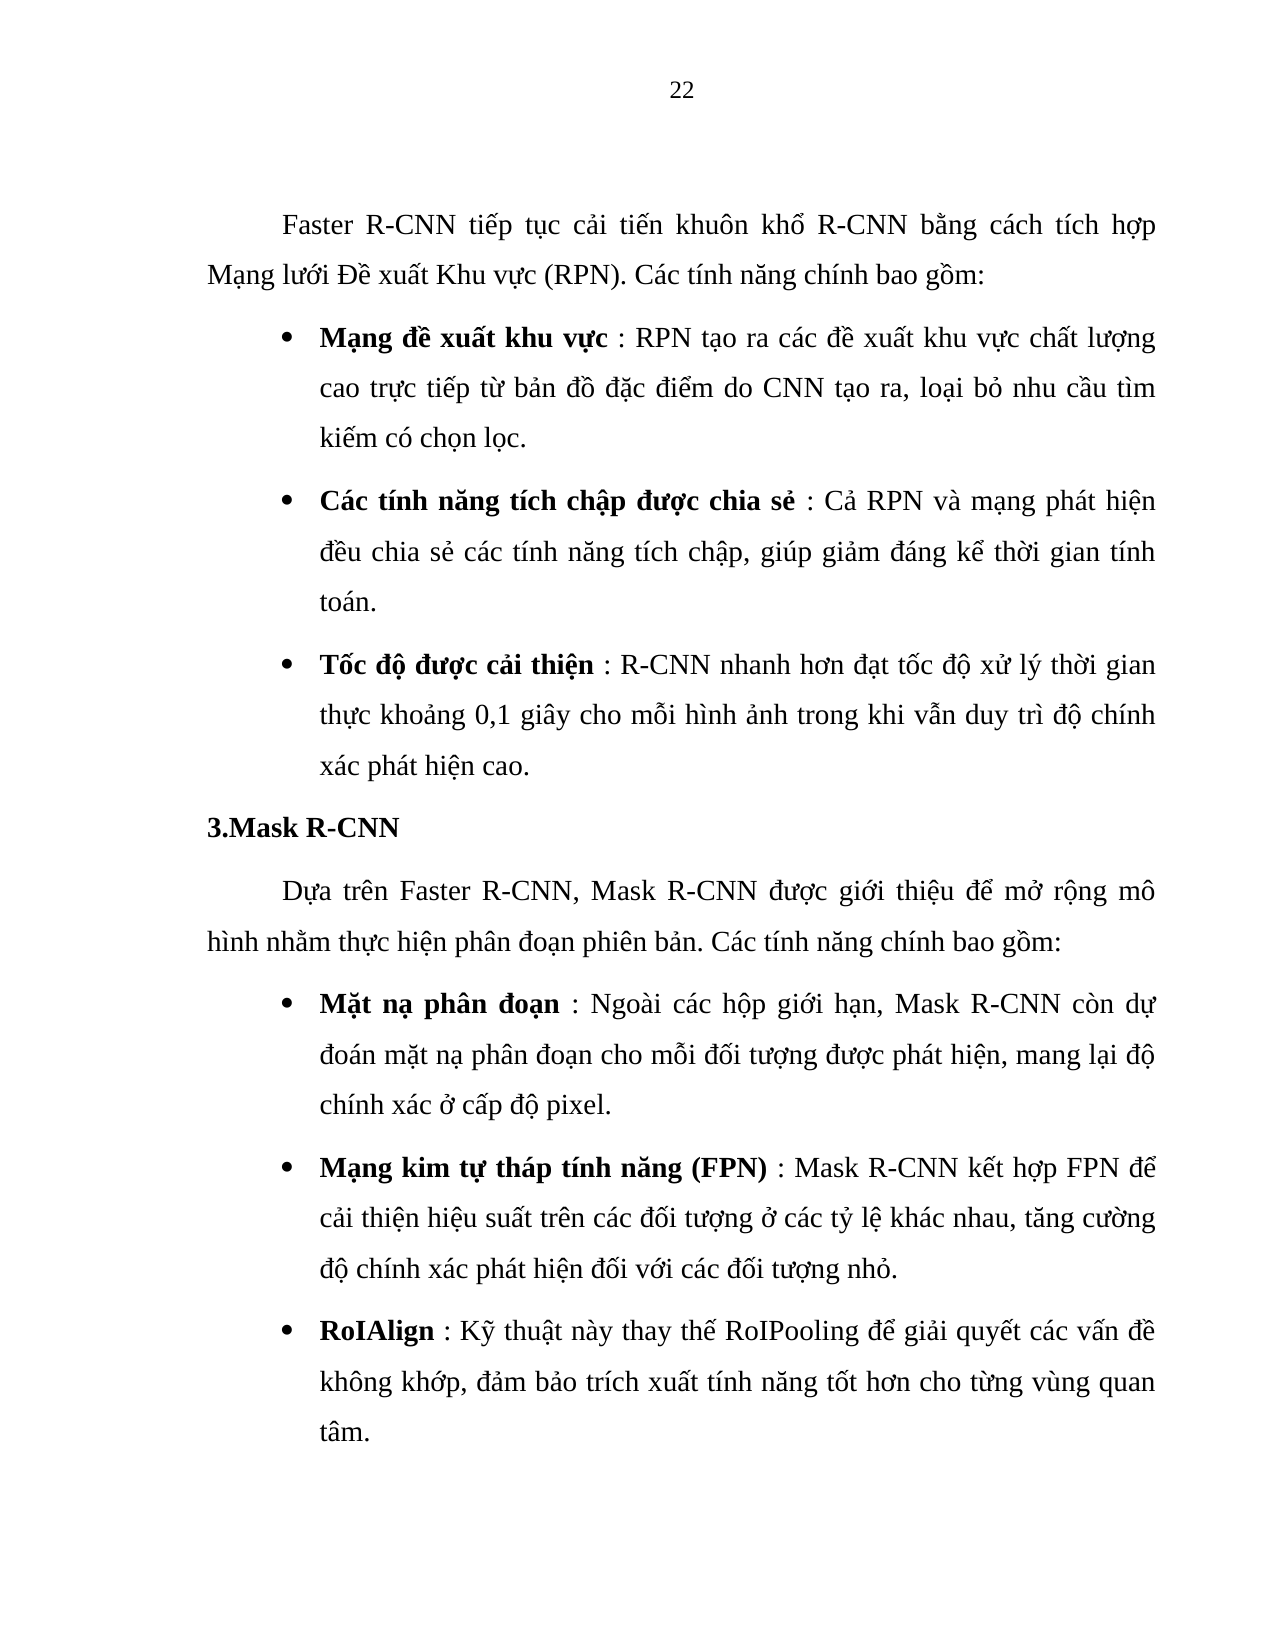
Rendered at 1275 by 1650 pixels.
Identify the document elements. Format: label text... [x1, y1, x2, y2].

text Dựa trên Faster R-CNN, Mask R-CNN được giới thiệu để mở rộng mô hình nhằm thực hiện phân đoạn phiên bản. Các tính năng chính bao gồm: [207, 873, 1157, 957]
list Mặt nạ phân đoạn : Ngoài các hộp giới hạn, Mask R-CNN còn dự đoán mặt nạ phân đoạn cho mỗi đối tượng được phát hiện, mang lại độ chính xác ở cấp độ pixel. [282, 986, 1157, 1121]
list Các tính năng tích chập được chia sẻ : Cả RPN và mạng phát hiện đều chia sẻ các tính năng tích chập, giúp giảm đáng kể thời gian tính toán. [282, 483, 1157, 618]
list Mạng đề xuất khu vực : RPN tạo ra các đề xuất khu vực chất lượng cao trực tiếp từ bản đồ đặc điểm do CNN tạo ra, loại bỏ nhu cầu tìm kiếm có chọn lọc. [282, 320, 1157, 454]
list Tốc độ được cải thiện : R-CNN nhanh hơn đạt tốc độ xử lý thời gian thực khoảng 0,1 giây cho mỗi hình ảnh trong khi vẫn duy trì độ chính xác phát hiện cao. [282, 647, 1157, 781]
list RoIAlign : Kỹ thuật này thay thế RoIPooling để giải quyết các vấn đề không khớp, đảm bảo trích xuất tính năng tốt hơn cho từng vùng quan tâm. [282, 1313, 1157, 1448]
text 3.Mask R-CNN [207, 811, 1157, 844]
text Faster R-CNN tiếp tục cải tiến khuôn khổ R-CNN bằng cách tích hợp Mạng lưới Đề xuất Khu vực (RPN). Các tính năng chính bao gồm: [207, 207, 1157, 291]
list Mạng kim tự tháp tính năng (FPN) : Mask R-CNN kết hợp FPN để cải thiện hiệu suất trên các đối tượng ở các tỷ lệ khác nhau, tăng cường độ chính xác phát hiện đối với các đối tượng nhỏ. [282, 1150, 1157, 1284]
